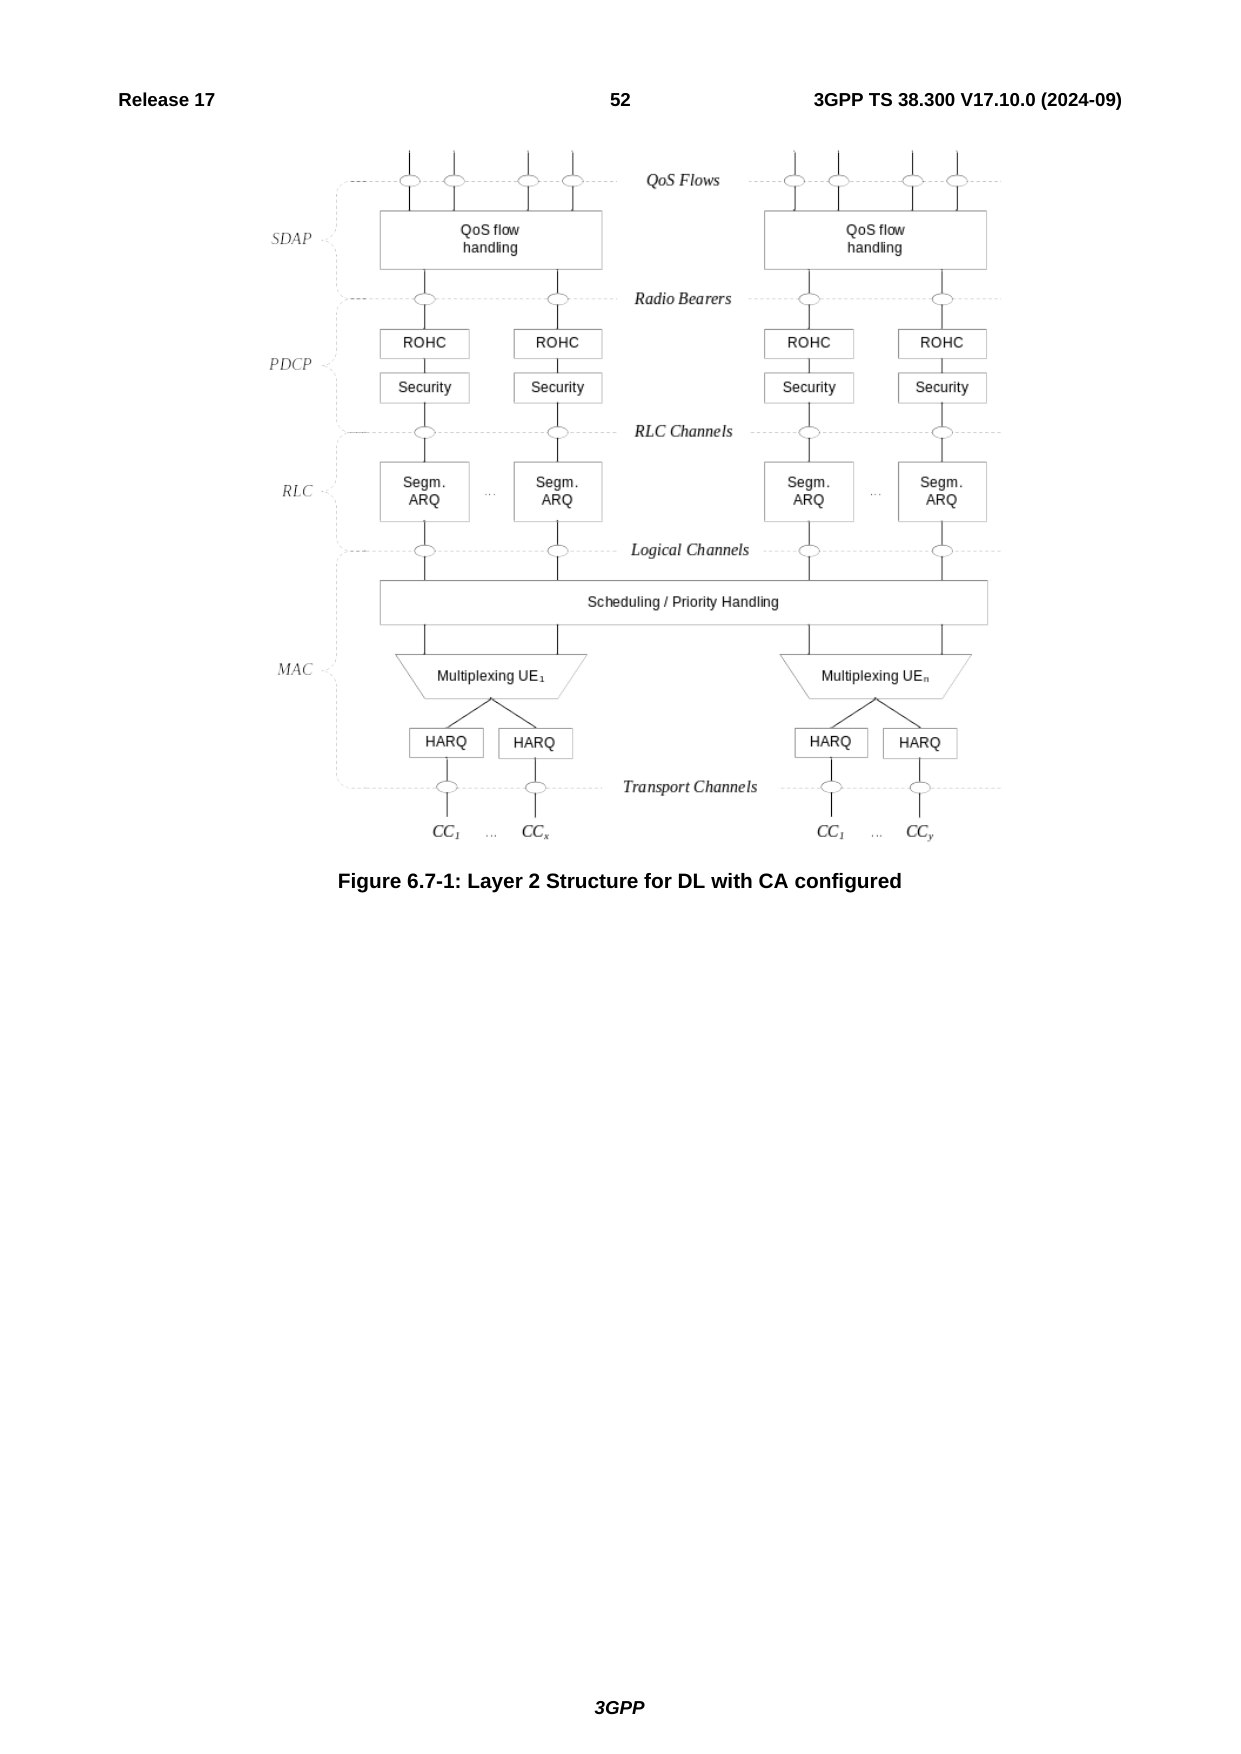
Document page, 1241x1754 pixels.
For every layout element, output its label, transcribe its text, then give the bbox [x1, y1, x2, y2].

text Figure 6.7-1: Layer 2 Structure for DL with CA configured [118, 869, 1122, 893]
